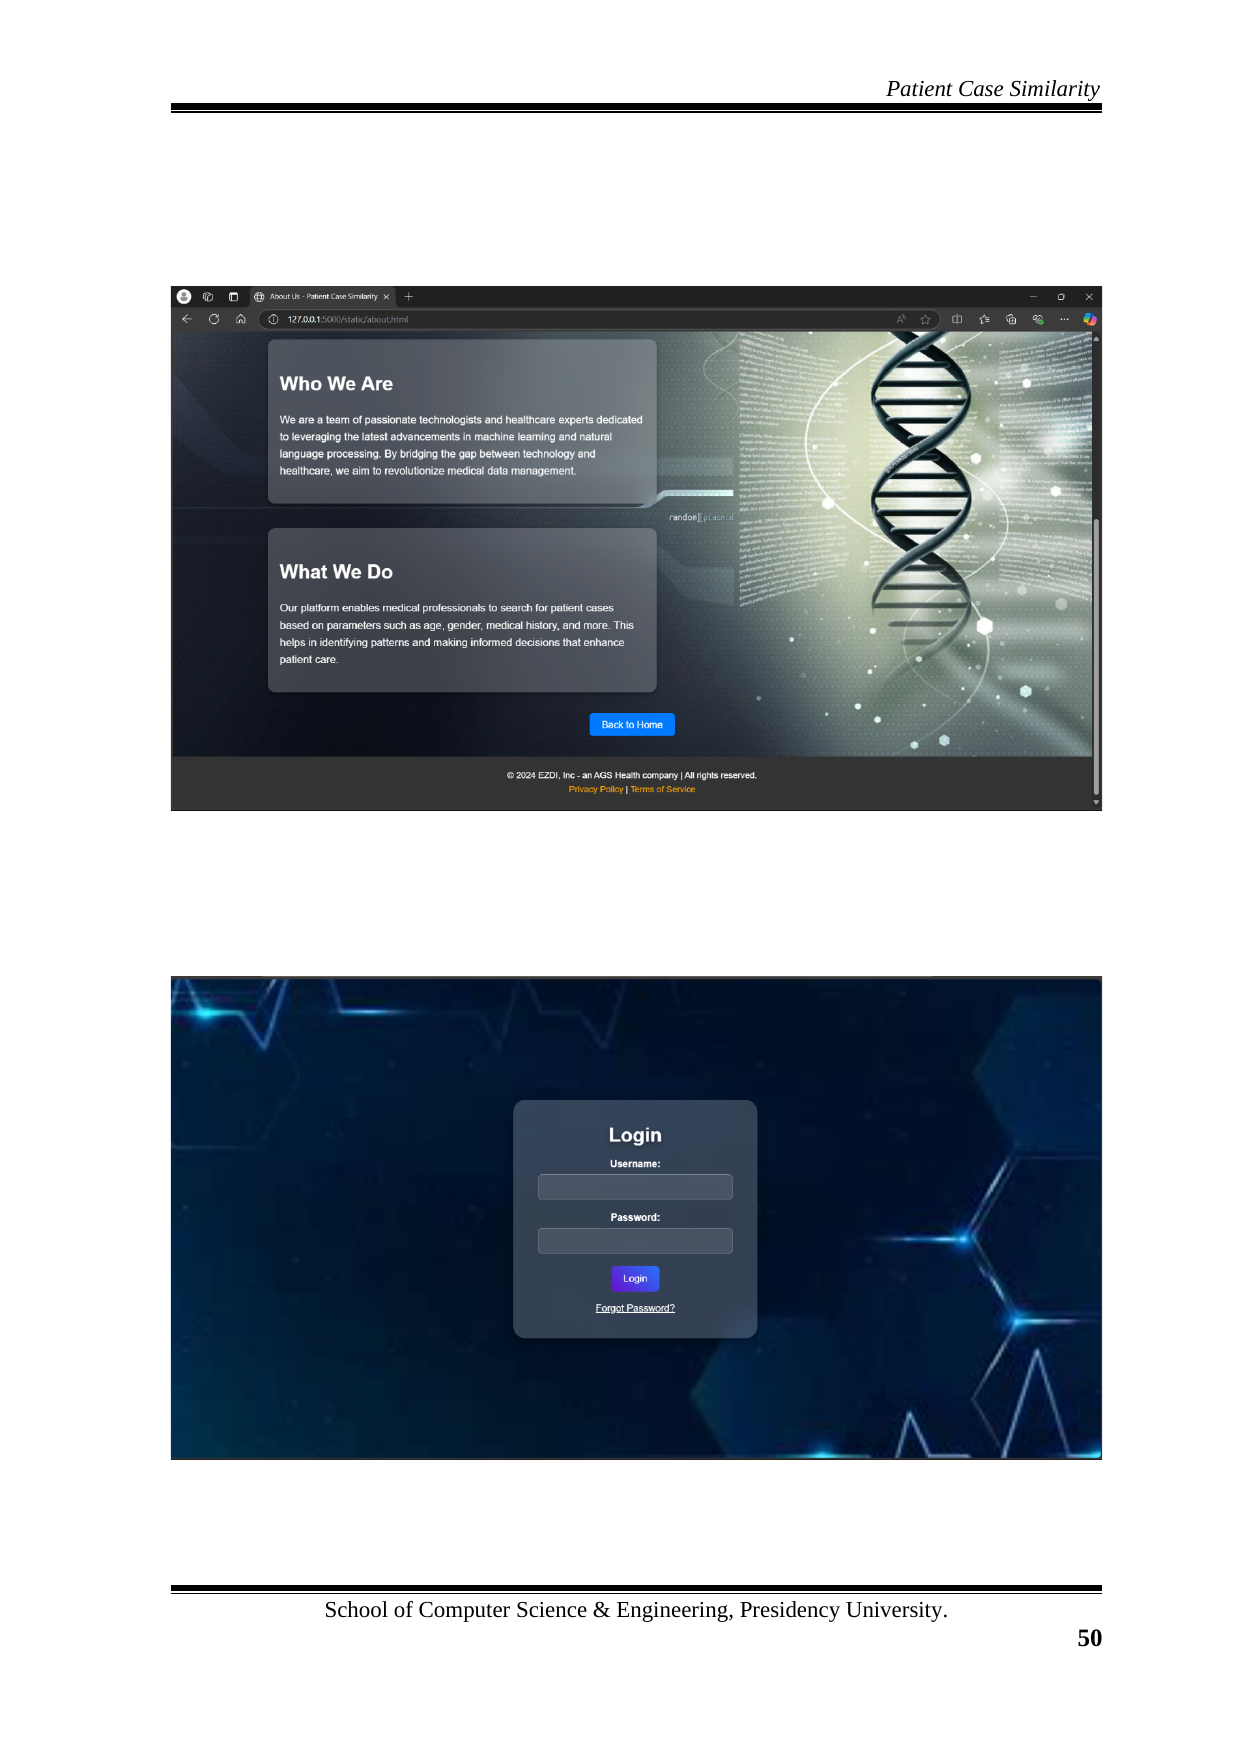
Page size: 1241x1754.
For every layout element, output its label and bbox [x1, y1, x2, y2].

picture [170, 286, 1103, 811]
picture [170, 976, 1103, 1460]
